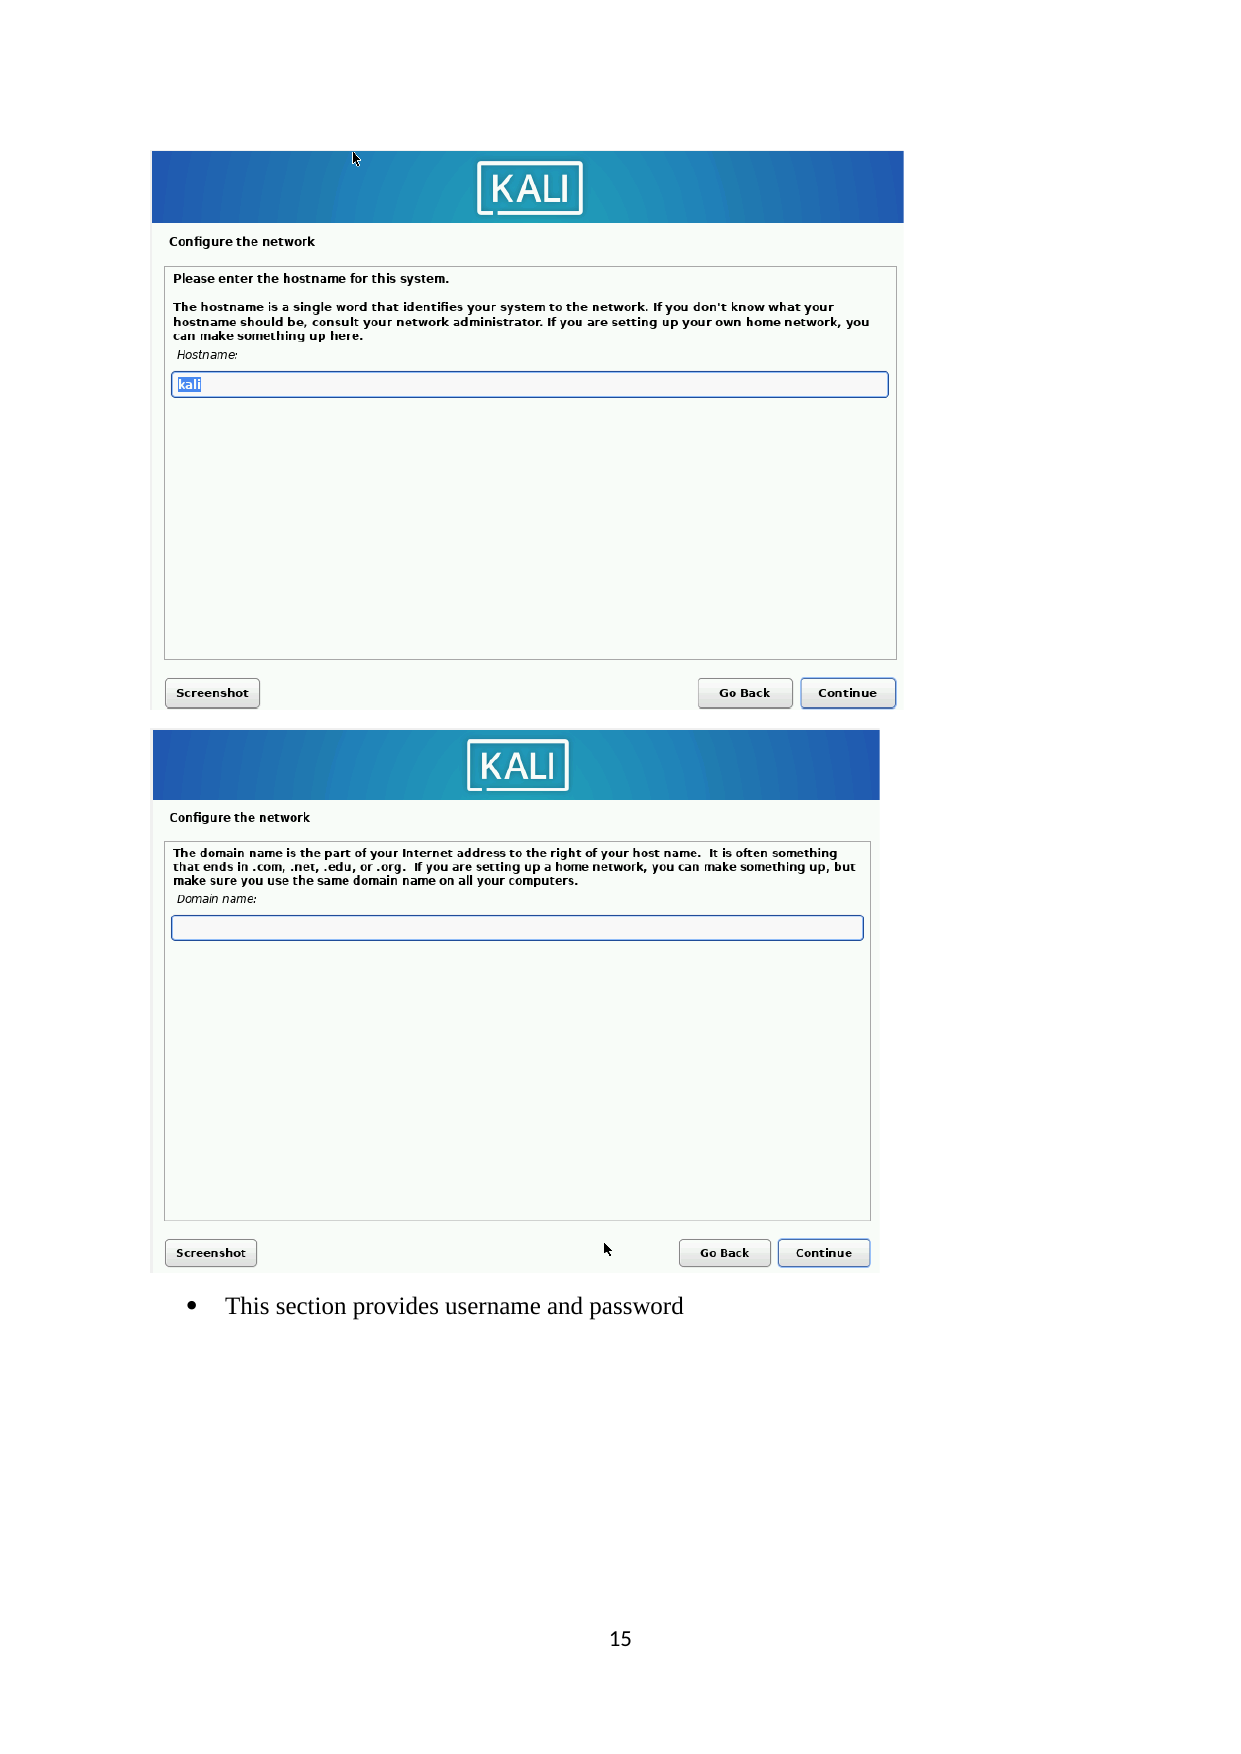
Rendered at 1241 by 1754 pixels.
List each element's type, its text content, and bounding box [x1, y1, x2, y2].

picture [150, 150, 904, 710]
picture [150, 728, 880, 1273]
list This section provides username and password [187, 1291, 1090, 1320]
